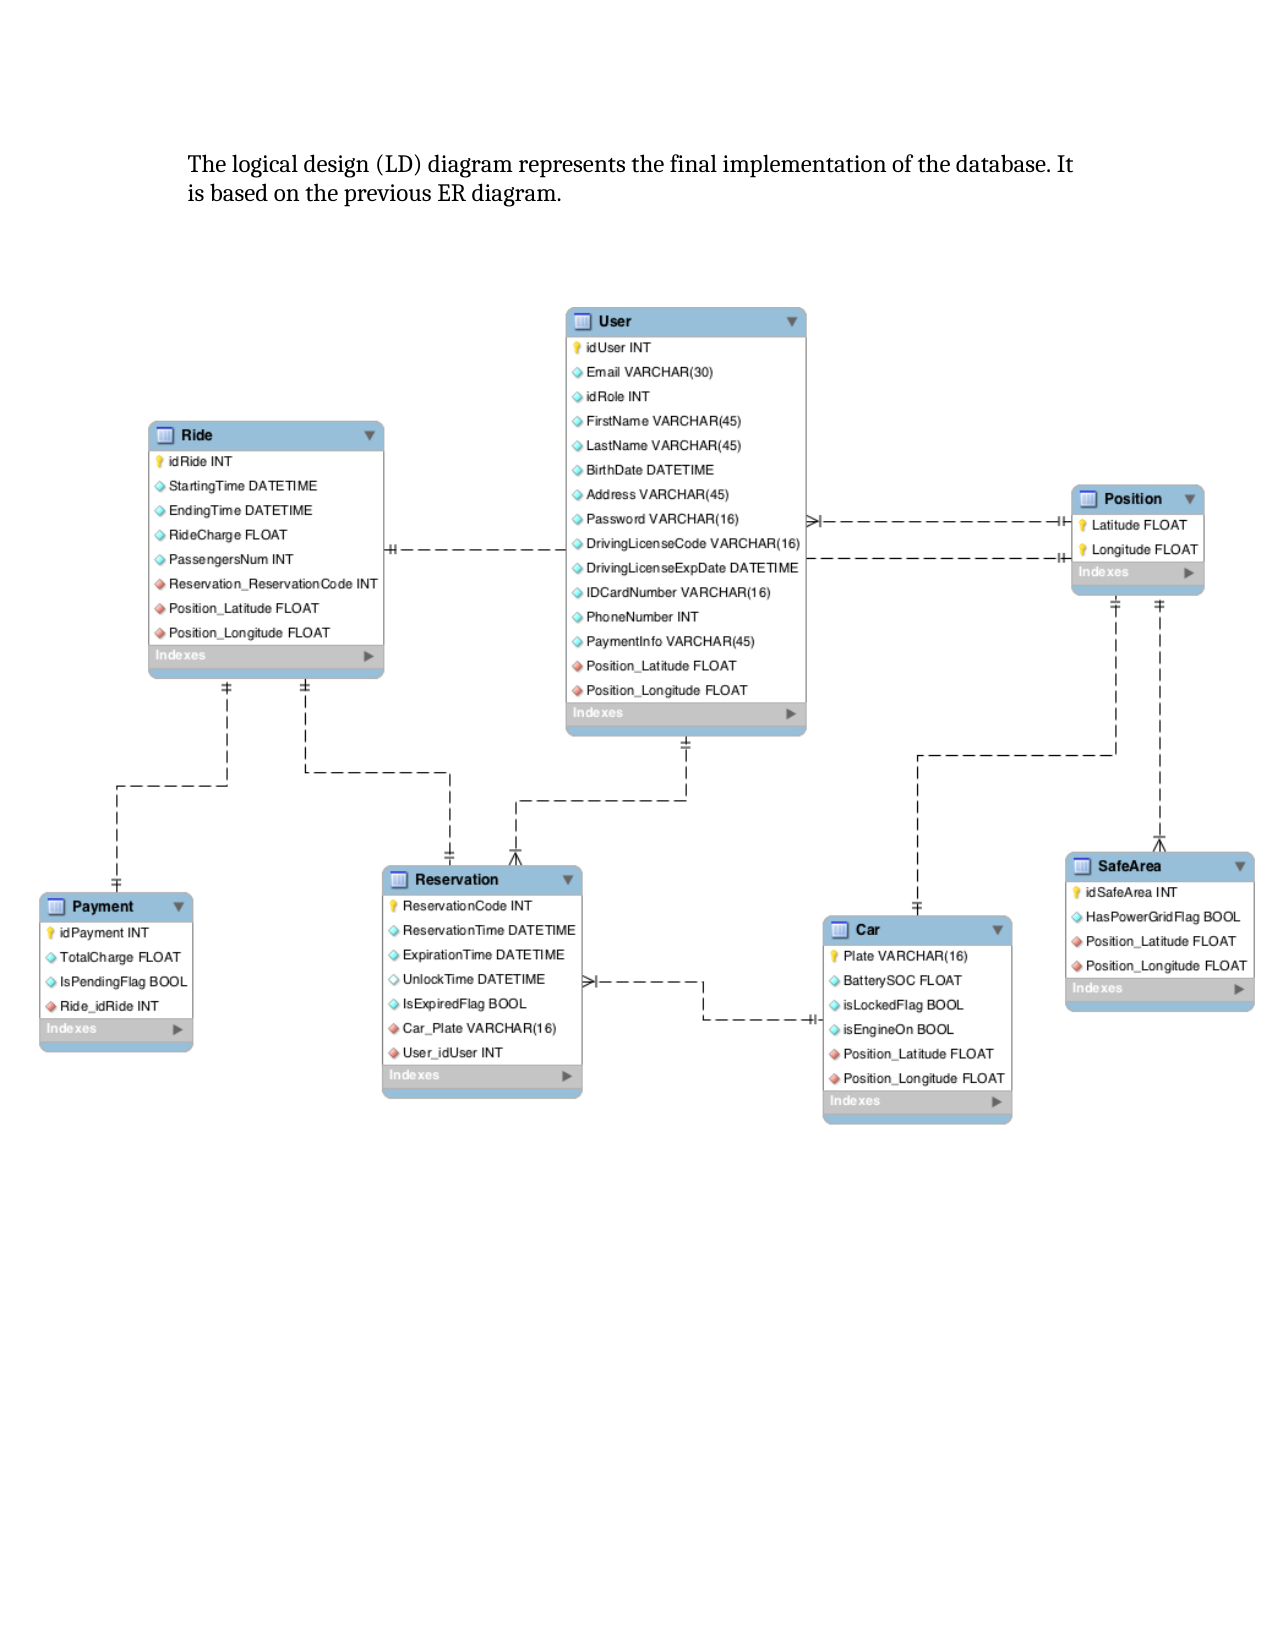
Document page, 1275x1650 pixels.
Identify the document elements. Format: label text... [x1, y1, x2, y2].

picture [27, 307, 1266, 1148]
text The logical design (LD) diagram represents the final implementation of the database. It is based on the previous ER diagram. [187, 150, 1087, 207]
